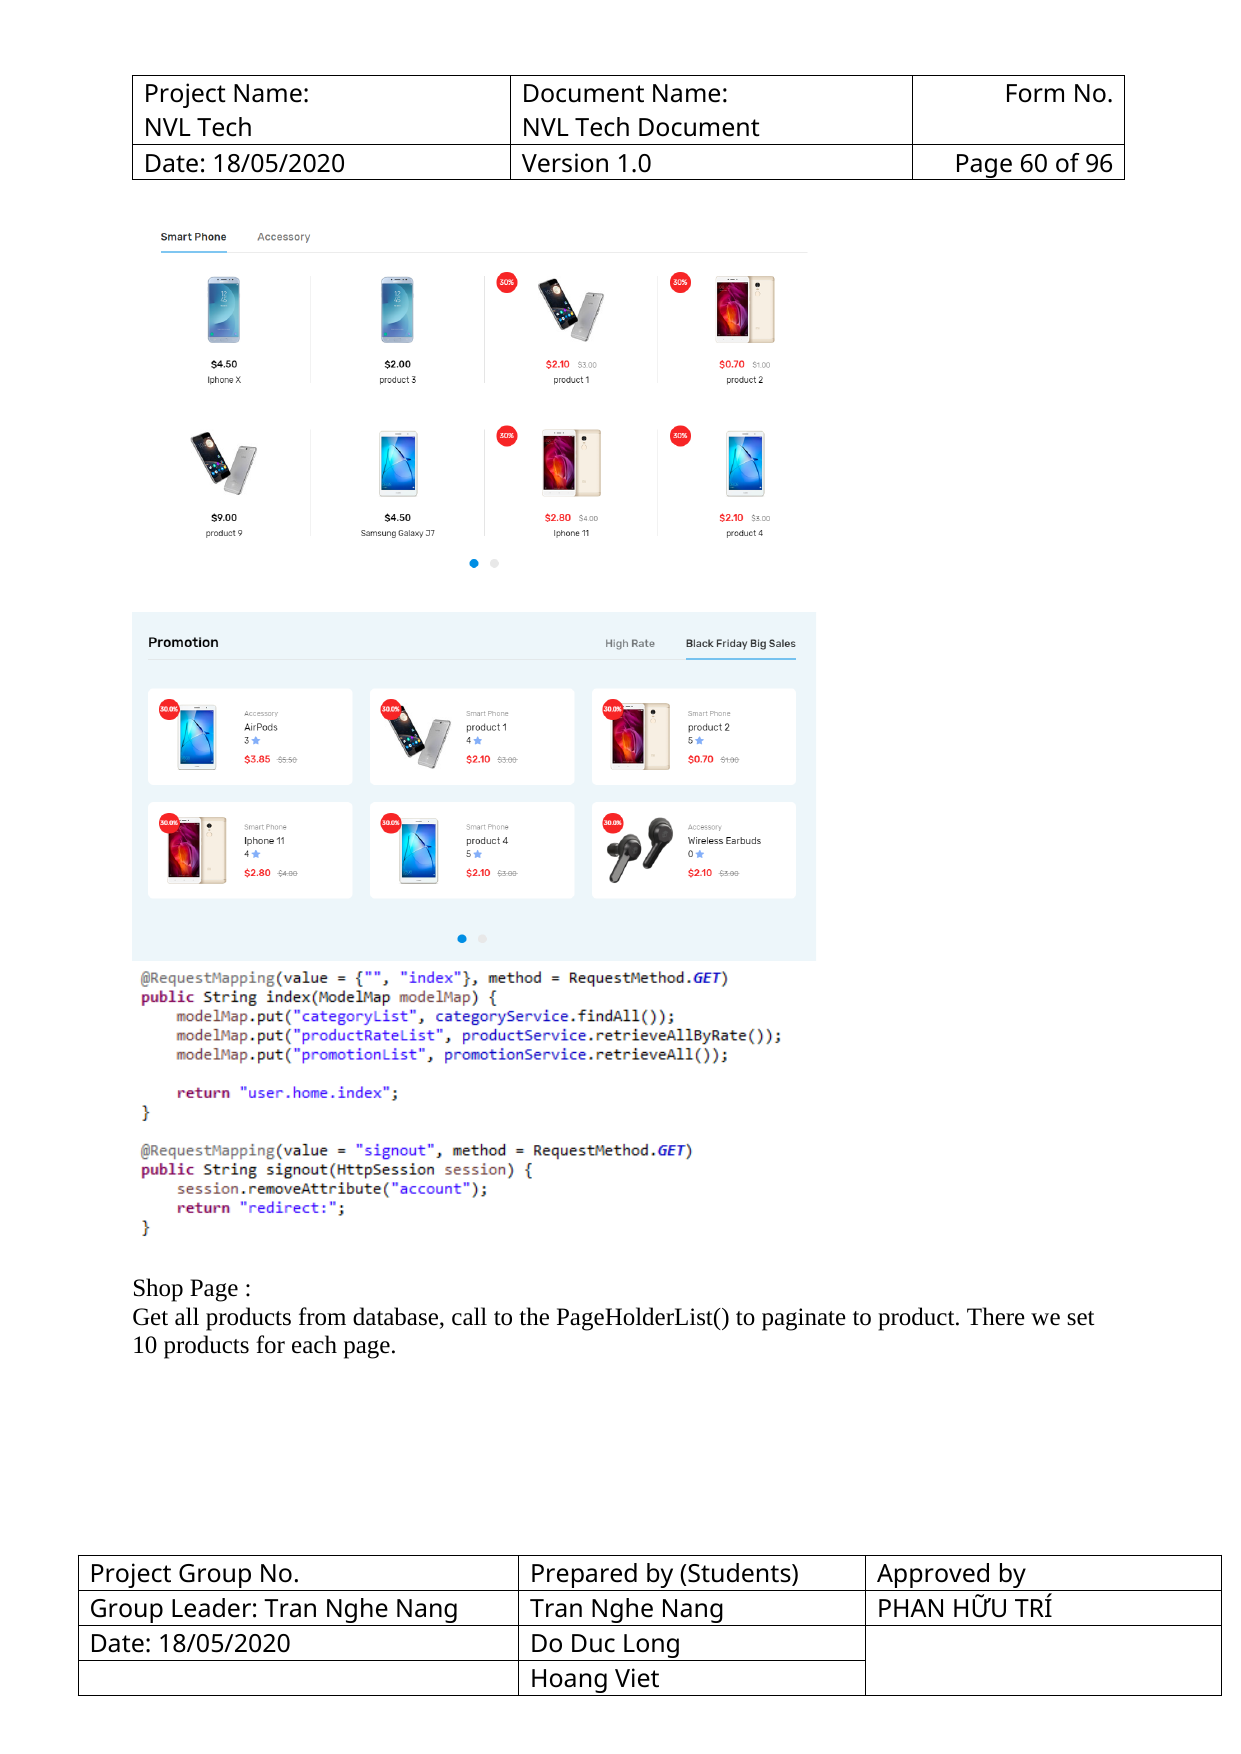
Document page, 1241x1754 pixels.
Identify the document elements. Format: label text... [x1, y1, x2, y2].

text Get all products from database, call to the PageHolderList() to paginate to product. There we set 10 products for each page. [132, 1302, 1125, 1359]
text Shop Page : [132, 1273, 1125, 1302]
picture [132, 209, 849, 1245]
